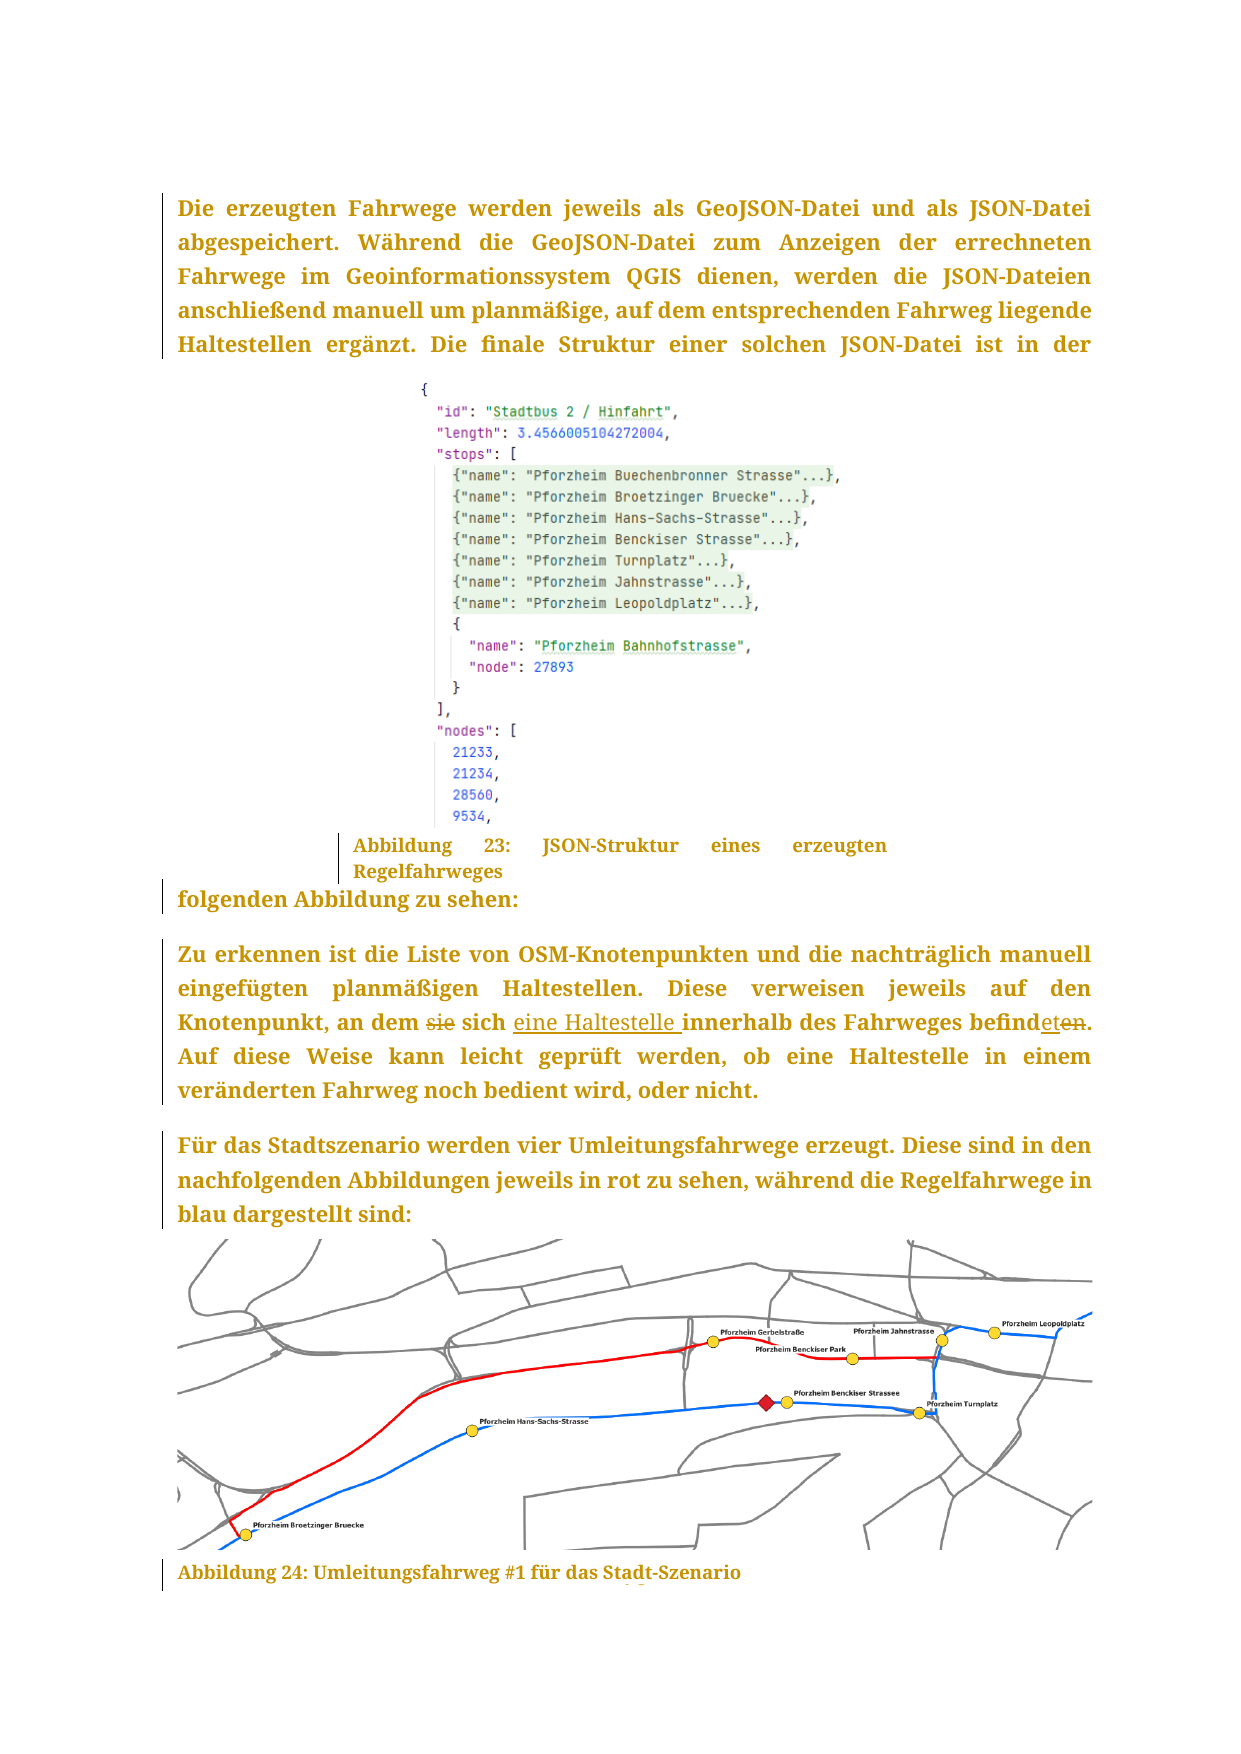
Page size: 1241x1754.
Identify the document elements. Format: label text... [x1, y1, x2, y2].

picture [177, 1239, 1093, 1550]
picture [421, 381, 848, 828]
text Für das Stadtszenario werden vier Umleitungsfahrwege erzeugt. Diese sind in den nachfolgenden Abbildungen jeweils in rot zu sehen, während die Regelfahrwege in blau dargestellt sind: [177, 1131, 1092, 1229]
text Zu erkennen ist die Liste von OSM-Knotenpunkten und die nachträglich manuell eingefügten planmäßigen Haltestellen. Diese verweisen jeweils auf den Knotenpunkt, an dem sich innerhalb des Fahrweges befind. Auf diese Weise kann leicht geprüft werden, ob eine Haltestelle in einem veränderten Fahrweg noch bedient wird, oder nicht. [177, 939, 1092, 1105]
